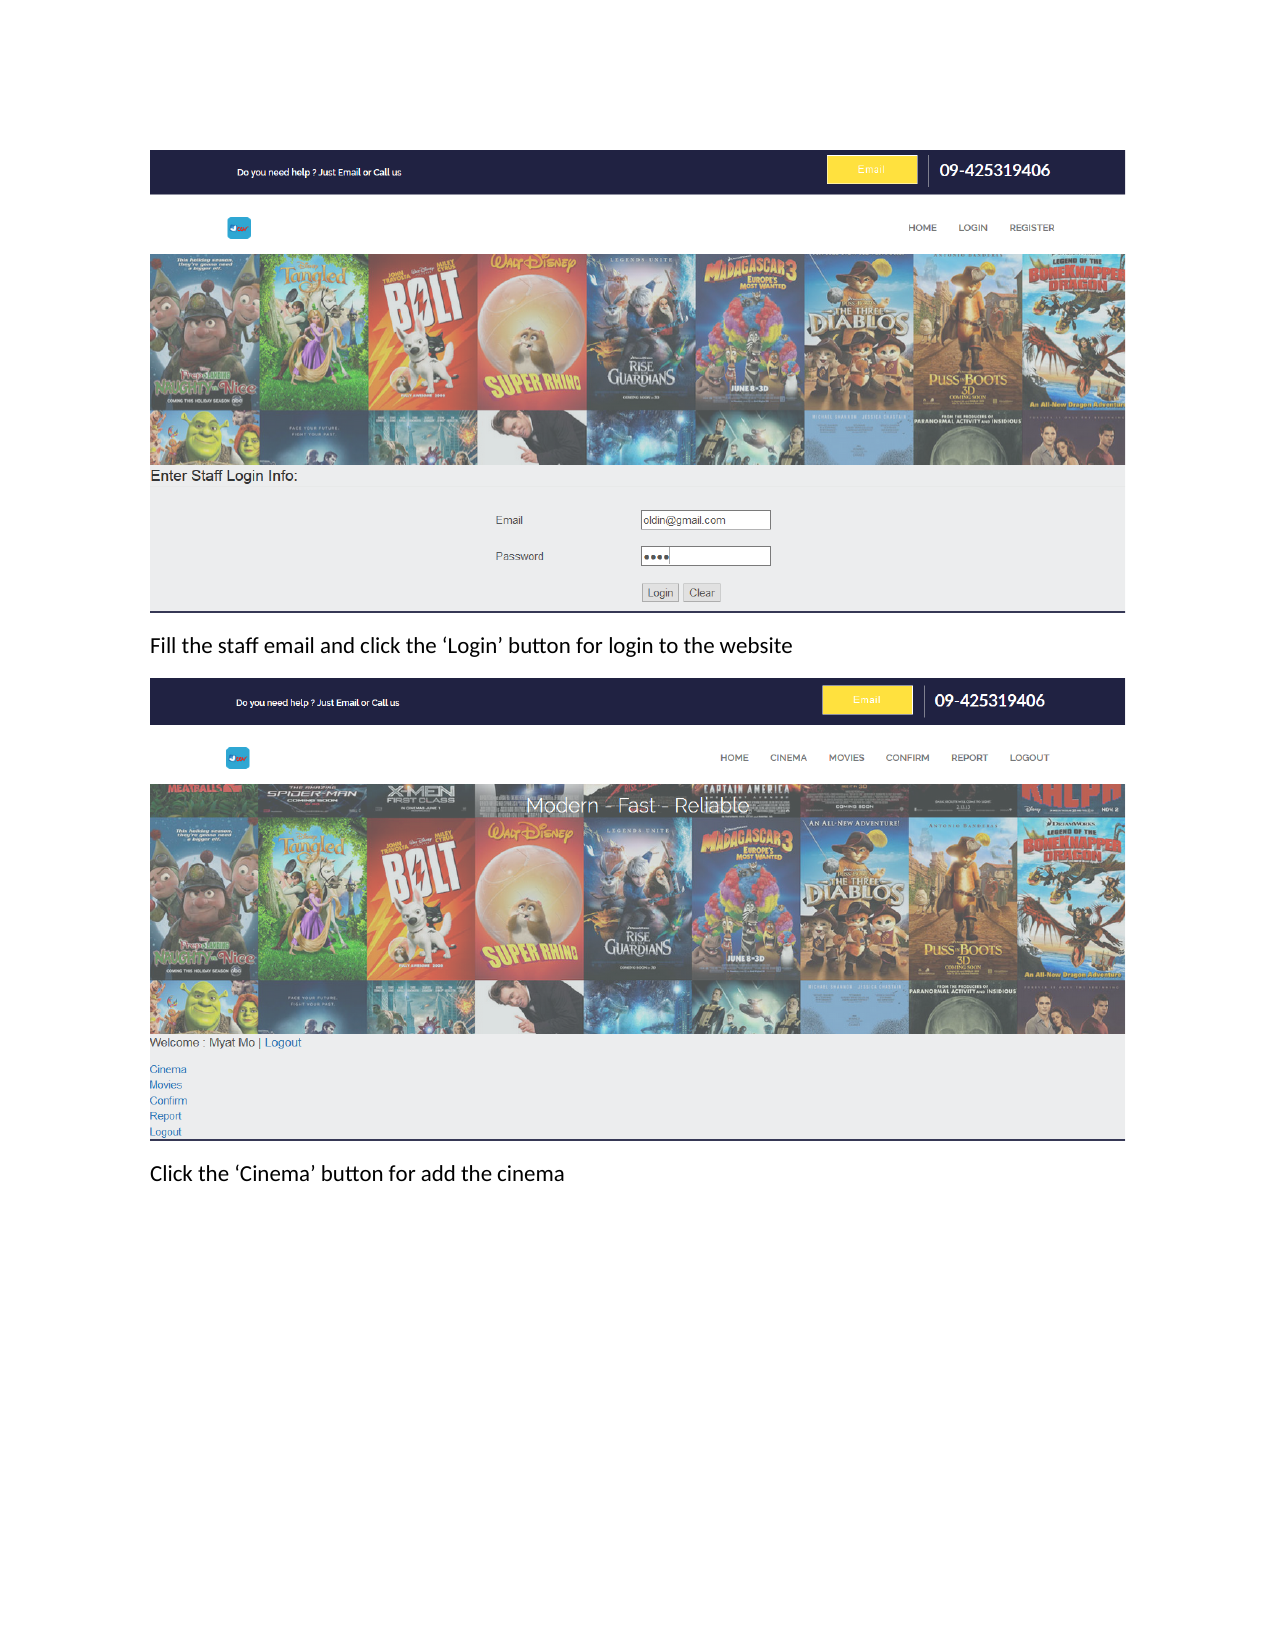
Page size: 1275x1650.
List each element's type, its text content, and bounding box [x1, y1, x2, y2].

picture [150, 678, 1125, 1141]
picture [150, 150, 1125, 613]
text Fill the staff email and click the ‘Login’ button for login to the website [150, 632, 1125, 660]
text Click the ‘Cinema’ button for add the cinema [150, 1159, 1125, 1187]
